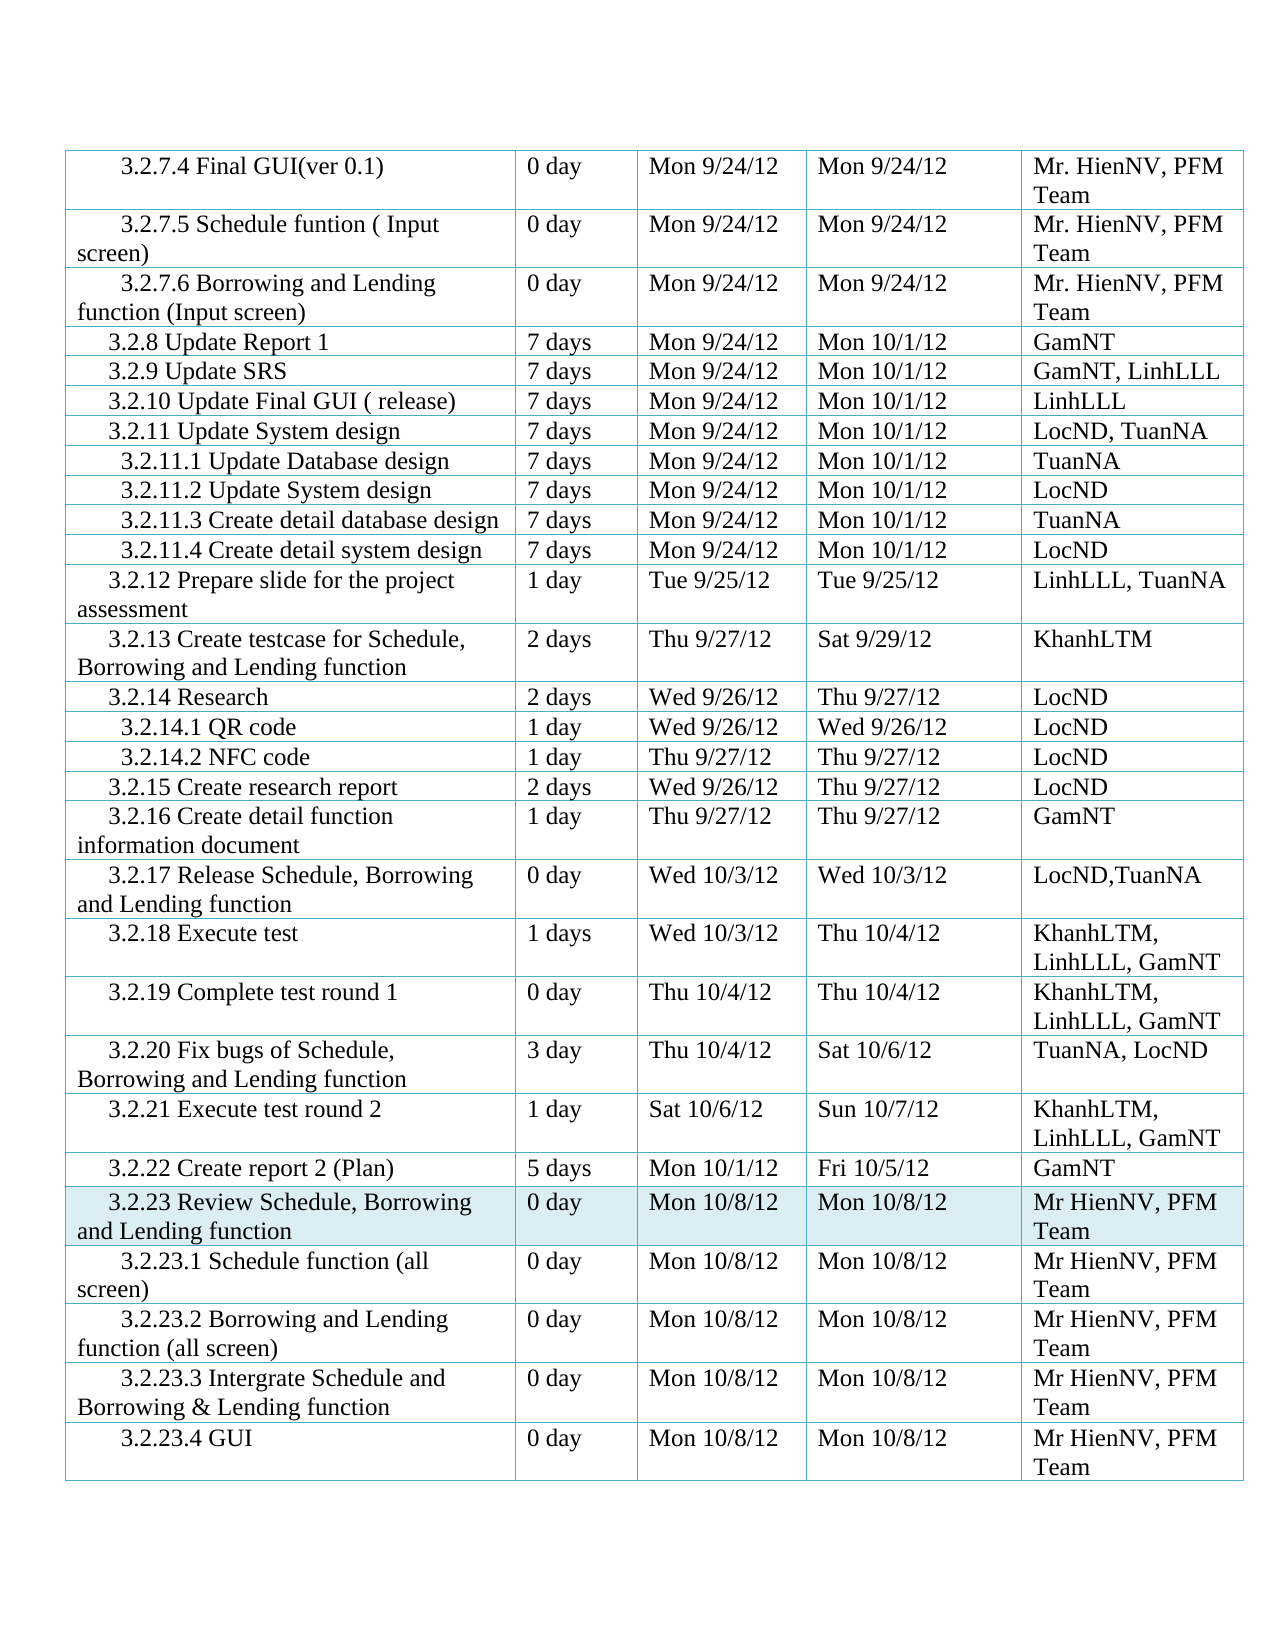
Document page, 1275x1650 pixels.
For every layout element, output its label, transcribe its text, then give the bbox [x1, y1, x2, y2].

table_cell Mon 10/8/12 [638, 1304, 806, 1362]
table_cell Mon 9/24/12 [807, 151, 1021, 208]
table_cell Wed 9/26/12 [638, 712, 806, 741]
table_cell LocND [1022, 712, 1243, 741]
table_cell Mon 9/24/12 [638, 446, 806, 474]
table_cell Mr HienNV, PFM Team [1022, 1304, 1243, 1362]
table_cell 1 day [516, 801, 637, 859]
table_cell 3.2.7.6 Borrowing and Lending function (Input screen) [66, 268, 515, 326]
table_cell 3.2.14 Research [66, 682, 515, 711]
table_cell GamNT [1022, 327, 1243, 355]
table_cell 3.2.23 Review Schedule, Borrowing and Lending function [66, 1187, 515, 1245]
table_cell LocND,TuanNA [1022, 860, 1243, 917]
table_cell Mr HienNV, PFM Team [1022, 1423, 1243, 1480]
table_cell LocND [1022, 682, 1243, 711]
table_cell Tue 9/25/12 [638, 565, 806, 623]
table_cell Sat 9/29/12 [807, 624, 1021, 681]
table_cell TuanNA [1022, 446, 1243, 474]
table_cell Mon 10/1/12 [807, 476, 1021, 504]
table_cell Mon 10/1/12 [807, 416, 1021, 445]
table_cell 3.2.9 Update SRS [66, 356, 515, 385]
table_cell Mon 9/24/12 [638, 505, 806, 534]
table_cell Mr. HienNV, PFM Team [1022, 268, 1243, 326]
table_cell Fri 10/5/12 [807, 1153, 1021, 1186]
table_cell 0 day [516, 860, 637, 917]
table_cell Sun 10/7/12 [807, 1094, 1021, 1152]
table_cell GamNT [1022, 801, 1243, 859]
table_cell Mon 10/8/12 [638, 1363, 806, 1422]
table_cell Sat 10/6/12 [807, 1036, 1021, 1093]
table_cell LinhLLL [1022, 386, 1243, 415]
table_cell TuanNA, LocND [1022, 1036, 1243, 1093]
table_cell Mon 9/24/12 [638, 327, 806, 355]
table_cell Mr HienNV, PFM Team [1022, 1246, 1243, 1303]
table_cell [1022, 151, 1243, 208]
table_cell Mon 9/24/12 [638, 151, 806, 208]
table_cell 1 day [516, 565, 637, 623]
table_cell 0 day [516, 1187, 637, 1245]
table_cell TuanNA [1022, 505, 1243, 534]
table_cell Thu 9/27/12 [807, 682, 1021, 711]
table_cell GamNT [1022, 1153, 1243, 1186]
table_cell Mr. HienNV, PFM Team [1022, 210, 1243, 267]
table_cell 3.2.15 Create research report [66, 772, 515, 800]
table_cell 3.2.23.4 GUI [66, 1423, 515, 1480]
table_cell Thu 10/4/12 [807, 919, 1021, 976]
table_cell KhanhLTM, LinhLLL, GamNT [1022, 977, 1243, 1034]
table_cell 2 days [516, 772, 637, 800]
table_cell LocND [1022, 772, 1243, 800]
table_cell 3.2.14.1 QR code [66, 712, 515, 741]
table_cell 0 day [516, 1304, 637, 1362]
table_cell Mon 10/8/12 [807, 1423, 1021, 1480]
table_cell Mon 10/1/12 [807, 327, 1021, 355]
table_cell Mon 10/1/12 [807, 535, 1021, 564]
table_cell Thu 9/27/12 [807, 742, 1021, 771]
table_cell 3.2.11.2 Update System design [66, 476, 515, 504]
table_cell 3.2.11.4 Create detail system design [66, 535, 515, 564]
table_cell Wed 10/3/12 [807, 860, 1021, 917]
table_cell Mon 10/8/12 [807, 1246, 1021, 1303]
table_cell Mon 10/1/12 [807, 356, 1021, 385]
table_cell 7 days [516, 356, 637, 385]
table_cell 0 day [516, 1246, 637, 1303]
table_cell Thu 10/4/12 [807, 977, 1021, 1034]
table_cell Mon 10/1/12 [807, 505, 1021, 534]
table_cell GamNT, LinhLLL [1022, 356, 1243, 385]
table_cell LocND [1022, 476, 1243, 504]
table_cell 3.2.14.2 NFC code [66, 742, 515, 771]
table_cell 7 days [516, 446, 637, 474]
table_cell 7 days [516, 416, 637, 445]
table_cell 3.2.23.1 Schedule function (all screen) [66, 1246, 515, 1303]
table_cell Mon 10/8/12 [638, 1187, 806, 1245]
table_cell 7 days [516, 386, 637, 415]
table_cell Mon 9/24/12 [638, 356, 806, 385]
table_cell 3.2.7.5 Schedule funtion ( Input screen) [66, 210, 515, 267]
table_cell 3.2.22 Create report 2 (Plan) [66, 1153, 515, 1186]
table_cell Wed 10/3/12 [638, 919, 806, 976]
table_cell Mr HienNV, PFM Team [1022, 1363, 1243, 1422]
table_cell 3.2.18 Execute test [66, 919, 515, 976]
table_cell Mon 10/1/12 [638, 1153, 806, 1186]
table_cell Mon 9/24/12 [638, 386, 806, 415]
table_cell Mon 9/24/12 [638, 268, 806, 326]
table_cell Thu 9/27/12 [638, 624, 806, 681]
table_cell Mon 10/8/12 [638, 1246, 806, 1303]
table_cell Tue 9/25/12 [807, 565, 1021, 623]
table_cell 7 days [516, 327, 637, 355]
table_cell Thu 9/27/12 [807, 772, 1021, 800]
table_cell Sat 10/6/12 [638, 1094, 806, 1152]
table_cell KhanhLTM [1022, 624, 1243, 681]
table_cell 1 day [516, 742, 637, 771]
table_cell 7 days [516, 505, 637, 534]
table_cell Thu 9/27/12 [807, 801, 1021, 859]
table_cell 0 day [516, 977, 637, 1034]
table_cell Mon 10/1/12 [807, 446, 1021, 474]
table_cell 7 days [516, 535, 637, 564]
table_cell 5 days [516, 1153, 637, 1186]
table_cell Thu 10/4/12 [638, 977, 806, 1034]
table_cell Mon 9/24/12 [638, 535, 806, 564]
table_cell LocND [1022, 535, 1243, 564]
table_cell LocND [1022, 742, 1243, 771]
table_cell KhanhLTM, LinhLLL, GamNT [1022, 919, 1243, 976]
table_cell KhanhLTM, LinhLLL, GamNT [1022, 1094, 1243, 1152]
table_cell Thu 9/27/12 [638, 742, 806, 771]
table_cell Mon 9/24/12 [638, 476, 806, 504]
table_cell 3.2.11 Update System design [66, 416, 515, 445]
table_cell Mon 9/24/12 [638, 210, 806, 267]
table_cell 0 day [516, 1363, 637, 1422]
table_cell 3.2.23.2 Borrowing and Lending function (all screen) [66, 1304, 515, 1362]
table_cell 3.2.20 Fix bugs of Schedule, Borrowing and Lending function [66, 1036, 515, 1093]
table_cell LocND, TuanNA [1022, 416, 1243, 445]
table_cell 3.2.16 Create detail function information document [66, 801, 515, 859]
table_cell Mon 9/24/12 [807, 210, 1021, 267]
table_cell 3.2.23.3 Intergrate Schedule and Borrowing & Lending function [66, 1363, 515, 1422]
table_cell Mon 10/1/12 [807, 386, 1021, 415]
table_cell Thu 9/27/12 [638, 801, 806, 859]
table_cell 3.2.10 Update Final GUI ( release) [66, 386, 515, 415]
table_cell 0 day [516, 1423, 637, 1480]
table_cell 1 days [516, 919, 637, 976]
table_cell 1 day [516, 712, 637, 741]
table_cell Mon 10/8/12 [807, 1363, 1021, 1422]
table_cell Mon 9/24/12 [807, 268, 1021, 326]
table_cell Mon 10/8/12 [807, 1304, 1021, 1362]
table_cell 3.2.11.3 Create detail database design [66, 505, 515, 534]
table_cell Wed 9/26/12 [638, 772, 806, 800]
table_cell Thu 10/4/12 [638, 1036, 806, 1093]
table_cell Mon 10/8/12 [638, 1423, 806, 1480]
table_cell 3 day [516, 1036, 637, 1093]
table_cell LinhLLL, TuanNA [1022, 565, 1243, 623]
table_cell 3.2.8 Update Report 1 [66, 327, 515, 355]
table_cell Wed 9/26/12 [638, 682, 806, 711]
table_cell Mon 9/24/12 [638, 416, 806, 445]
table_cell 0 day [516, 268, 637, 326]
table_cell 7 days [516, 476, 637, 504]
table_cell 3.2.19 Complete test round 1 [66, 977, 515, 1034]
table_cell Wed 10/3/12 [638, 860, 806, 917]
table_cell 3.2.13 Create testcase for Schedule, Borrowing and Lending function [66, 624, 515, 681]
table_cell 1 day [516, 1094, 637, 1152]
table_cell 2 days [516, 682, 637, 711]
table_cell 3.2.7.4 Final GUI(ver 0.1) [66, 151, 515, 208]
table_cell 3.2.17 Release Schedule, Borrowing and Lending function [66, 860, 515, 917]
table_cell 2 days [516, 624, 637, 681]
table_cell 3.2.21 Execute test round 2 [66, 1094, 515, 1152]
table_cell Mr HienNV, PFM Team [1022, 1187, 1243, 1245]
table_cell 3.2.11.1 Update Database design [66, 446, 515, 474]
table_cell Mon 10/8/12 [807, 1187, 1021, 1245]
table_cell 0 day [516, 151, 637, 208]
table_cell 3.2.12 Prepare slide for the project assessment [66, 565, 515, 623]
table_cell 0 day [516, 210, 637, 267]
table_cell Wed 9/26/12 [807, 712, 1021, 741]
